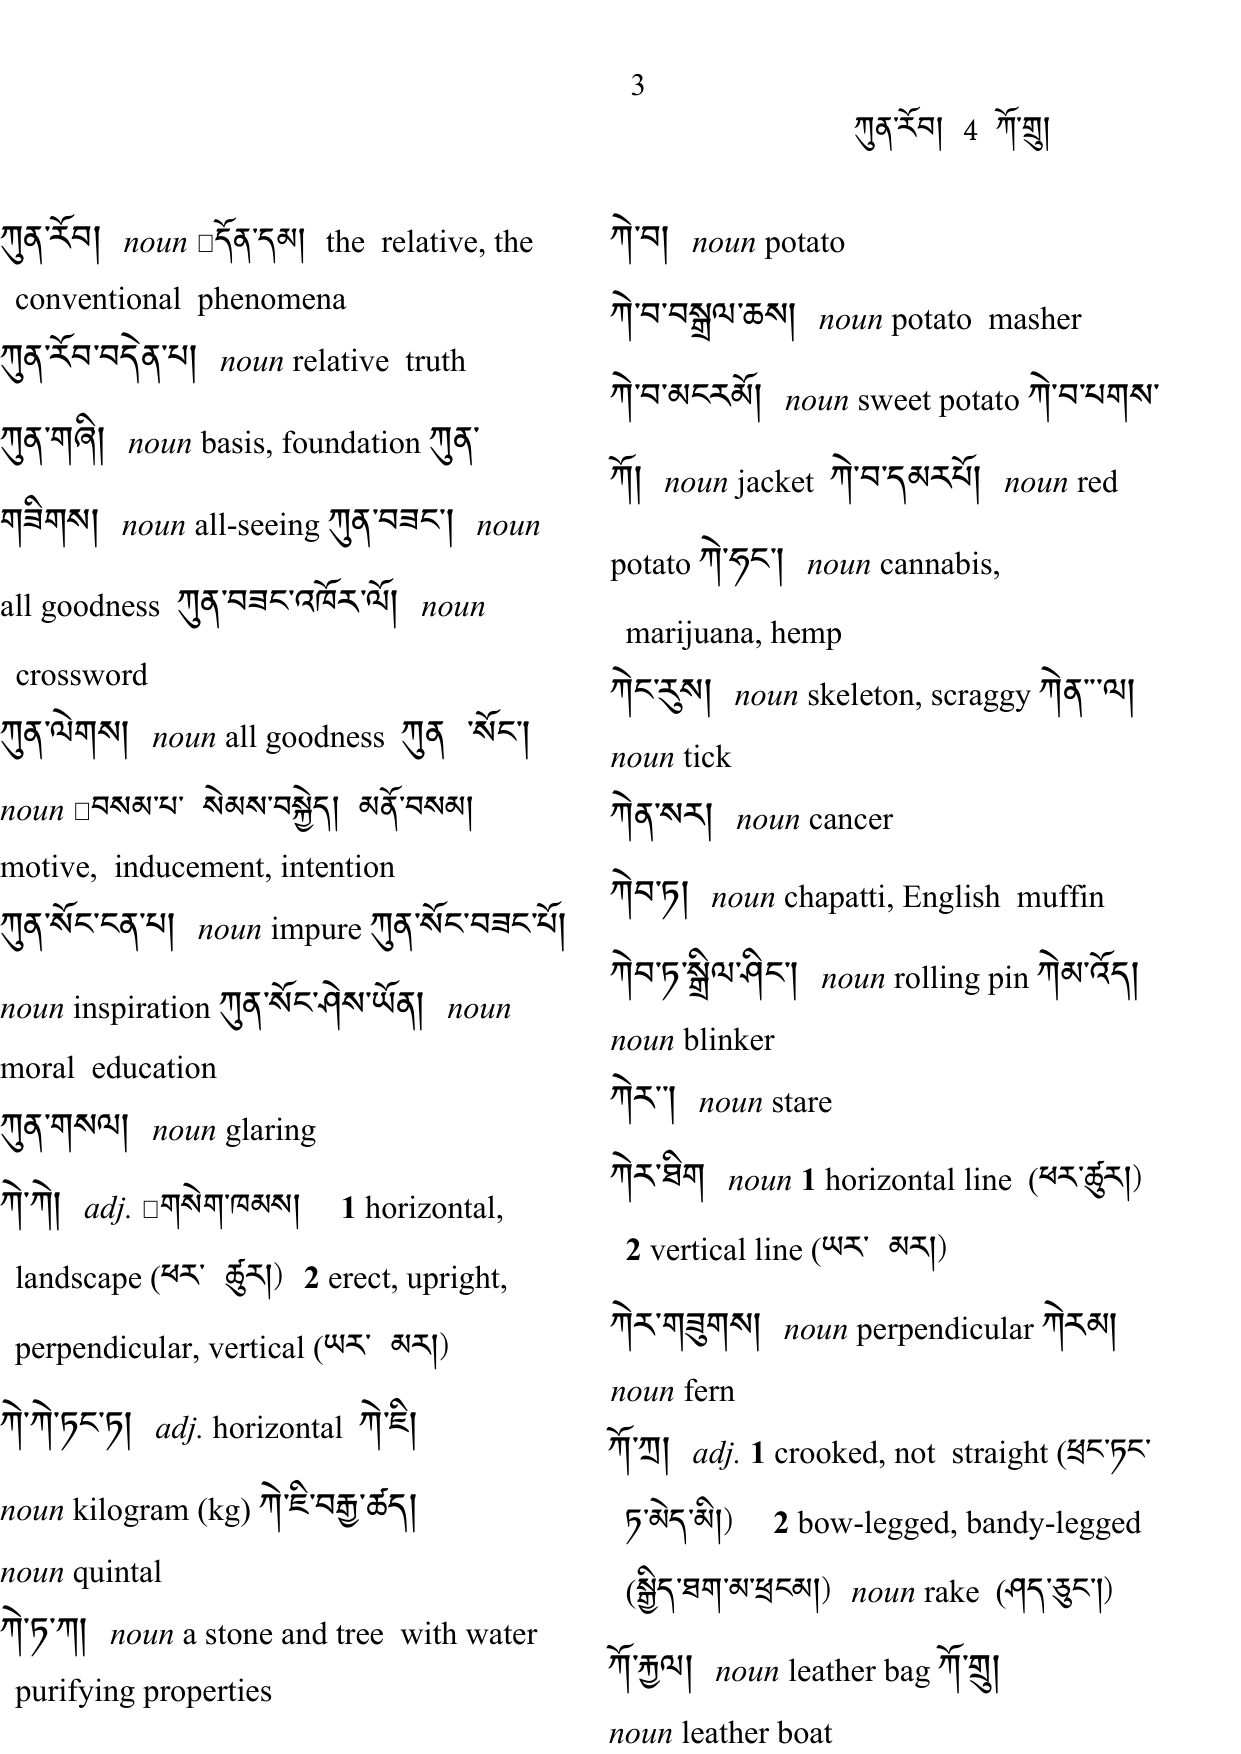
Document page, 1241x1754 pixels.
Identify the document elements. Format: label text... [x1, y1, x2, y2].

text ཀུན་སོང་ངན་པ། noun impure ཀུན་སོང་བཟང་པོ། noun inspiration ཀུན་སོང་ཤེས་ཡོན། noun moral education [0, 896, 571, 1086]
text perpendicular, vertical (ཡར་ མར།) [15, 1319, 522, 1379]
text ཀུན་རོབ། noun དོན་དམ། the relative, the conventional phenomena [0, 209, 565, 317]
text ཀུན་རོབ་བདེན་པ། noun relative truth [0, 328, 542, 394]
text ཀེ་ཀེ་ཏང་ཏ། adj. horizontal ཀེ་ཇི། noun kilogram (kg) ཀེ་ཇི་བརྒྱ་ཚད། noun quintal [0, 1395, 496, 1589]
text ཀེ་བ། noun potato [610, 209, 1182, 275]
text ཀེ་ཏ་ཀ། noun a stone and tree with water purifying properties [0, 1601, 571, 1708]
text ཀེབ་ཏ་སྒྲིལ་ཤིང༌། noun rolling pin ཀེམ་འོད། noun blinker [610, 946, 1173, 1057]
text ཀུན་ལེགས། noun all goodness ཀུན ་སོང་། noun བསམ་པ་ སེམས་བསྐྱེད། མནོ་བསམ། motive, inducement, intention [0, 704, 565, 884]
text ཀོ་ཀྲ། adj. 1 crooked, not straight (ཕྲང་ཏང་ཏ་མེད་མི།) 2 bow-legged, bandy-legged (སྒྱིད་ཐག་མ་ཕྲངམ།) noun rake (ཤད་ཅུང།) [608, 1420, 1163, 1623]
text ཀེར་་། noun stare [610, 1069, 1182, 1135]
text ཀེ་བ་མངརམོ། noun sweet potato ཀེ་བ་པགས་ཀོ། noun jacket ཀེ་བ་དམརཔོ། noun red potato ཀེ་ཧང་། noun cannabis, [610, 368, 1168, 597]
text ཀེར་ཐིག noun 1 horizontal line (ཕར་ཚུར།) 2 vertical line (ཡར་ མར།) [610, 1147, 1168, 1281]
text ཀུན་རོབ། 4 ཀོ་གྲུ། [0, 103, 1051, 161]
text ཀུན་གསལ། noun glaring [0, 1098, 591, 1164]
text ཀེ་བ་བསྒྲལ་ཆས། noun potato masher [610, 287, 1127, 353]
text ཀེབ་ཏ། noun chapatti, English muffin [610, 864, 1159, 930]
text ཀེར་གཟུགས། noun perpendicular ཀེརམ། noun fern [610, 1296, 1181, 1408]
text ཀེན་སར། noun cancer [610, 787, 1182, 853]
text ཀུན་གཞི། noun basis, foundation ཀུན་གཟིགས། noun all-seeing ཀུན་བཟང་། noun all goodness ཀུན་བཟང་འཁོར་ལོ། noun [0, 410, 570, 640]
text ཀེང་རུས། noun skeleton, scraggy ཀེན་་་ལ། noun tick [610, 663, 1179, 774]
text 3 [0, 67, 646, 103]
text crossword [15, 656, 591, 693]
text ཀེ་ཀེ། adj. གསེག་ཁམས། 1 horizontal, landscape (ཕར་ ཚུར།) 2 erect, upright, [0, 1175, 528, 1309]
text marijuana, hemp [625, 613, 1182, 650]
text ཀོ་རྐྱལ། noun leather bag ཀོ་གྲུ། noun leather boat [608, 1639, 1080, 1751]
